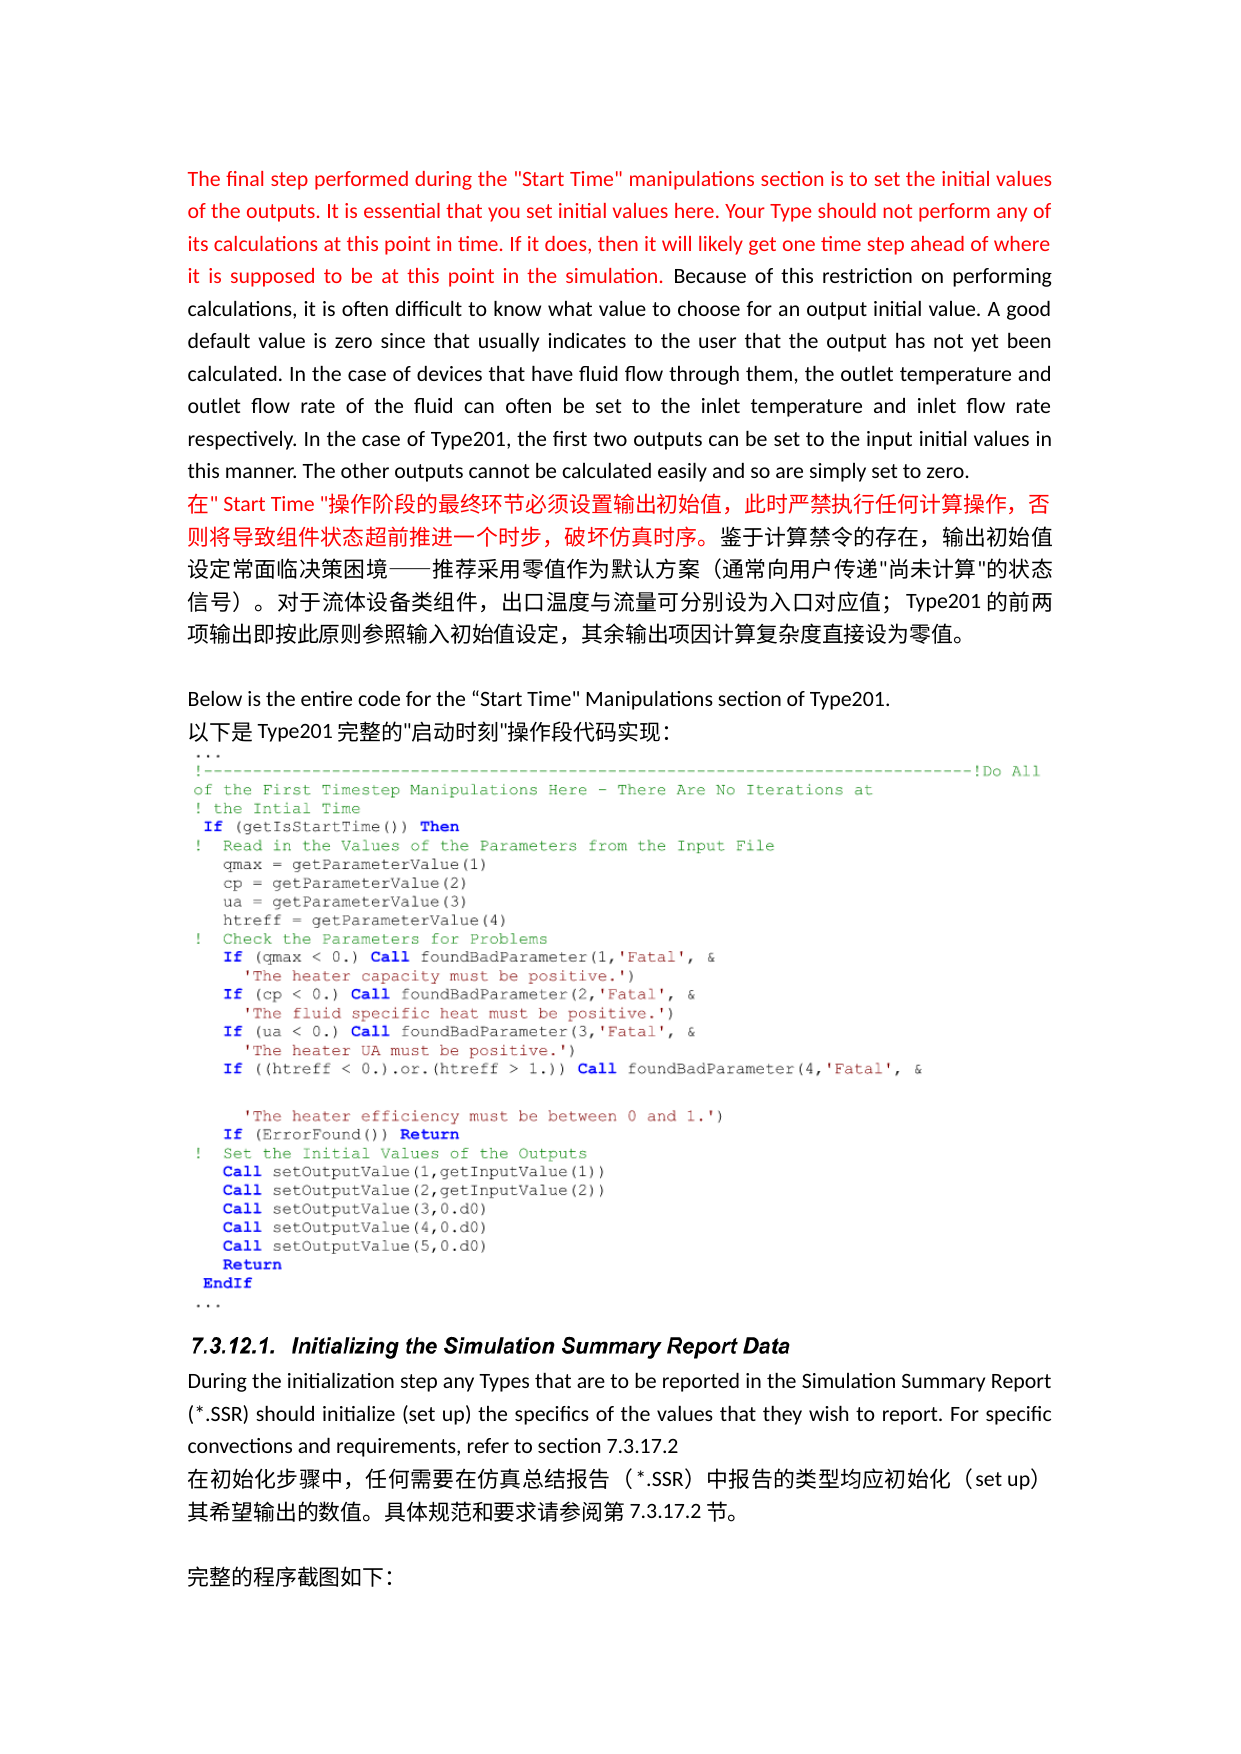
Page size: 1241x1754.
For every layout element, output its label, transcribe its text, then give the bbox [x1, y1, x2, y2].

text 在初始化步骤中，任何需要在仿真总结报告（*.SSR）中报告的类型均应初始化（set up）其希望输出的数值。具体规范和要求请参阅第7.3.17.2节。 [187, 1462, 1053, 1527]
text The final step performed during the "Start Time" manipulations section is to set the initial values of the outputs. It is essential that you set initial values here. Your Type should not perform any of its calculations at this point in time. If it does, then it will likely get one time step ahead of where it is supposed to be at this point in the simulation. Because of this restriction on performing calculations, it is often difficult to know what value to choose for an output initial value. A good default value is zero since that usually indicates to the user that the output has not yet been calculated. In the case of devices that have fluid flow through them, the outlet temperature and outlet flow rate of the fluid can often be set to the inlet temperature and inlet flow rate respectively. In the case of Type201, the first two outputs can be set to the input initial values in this manner. The other outputs cannot be calculated easily and so are simply set to zero. [187, 162, 1053, 487]
text During the initialization step any Types that are to be reported in the Simulation Summary Report (*.SSR) should initialize (set up) the specifics of the values that they wish to report. For specific convections and requirements, refer to section 7.3.17.2 [187, 1364, 1053, 1462]
picture [187, 747, 1053, 1083]
text 在" Start Time "操作阶段的最终环节必须设置输出初始值，此时严禁执行任何计算操作，否则将导致组件状态超前推进一个时步，破坏仿真时序。鉴于计算禁令的存在，输出初始值设定常面临决策困境——推荐采用零值作为默认方案（通常向用户传递"尚未计算"的状态信号）。对于流体设备类组件，出口温度与流量可分别设为入口对应值；Type201的前两项输出即按此原则参照输入初始值设定，其余输出项因计算复杂度直接设为零值。 [187, 487, 1053, 649]
text Below is the entire code for the “Start Time" Manipulations section of Type201. [187, 682, 1053, 714]
text 以下是Type201完整的"启动时刻"操作段代码实现： [187, 714, 1053, 747]
picture [187, 1104, 1053, 1317]
text 完整的程序截图如下： [187, 1559, 1053, 1592]
picture [187, 1332, 795, 1362]
